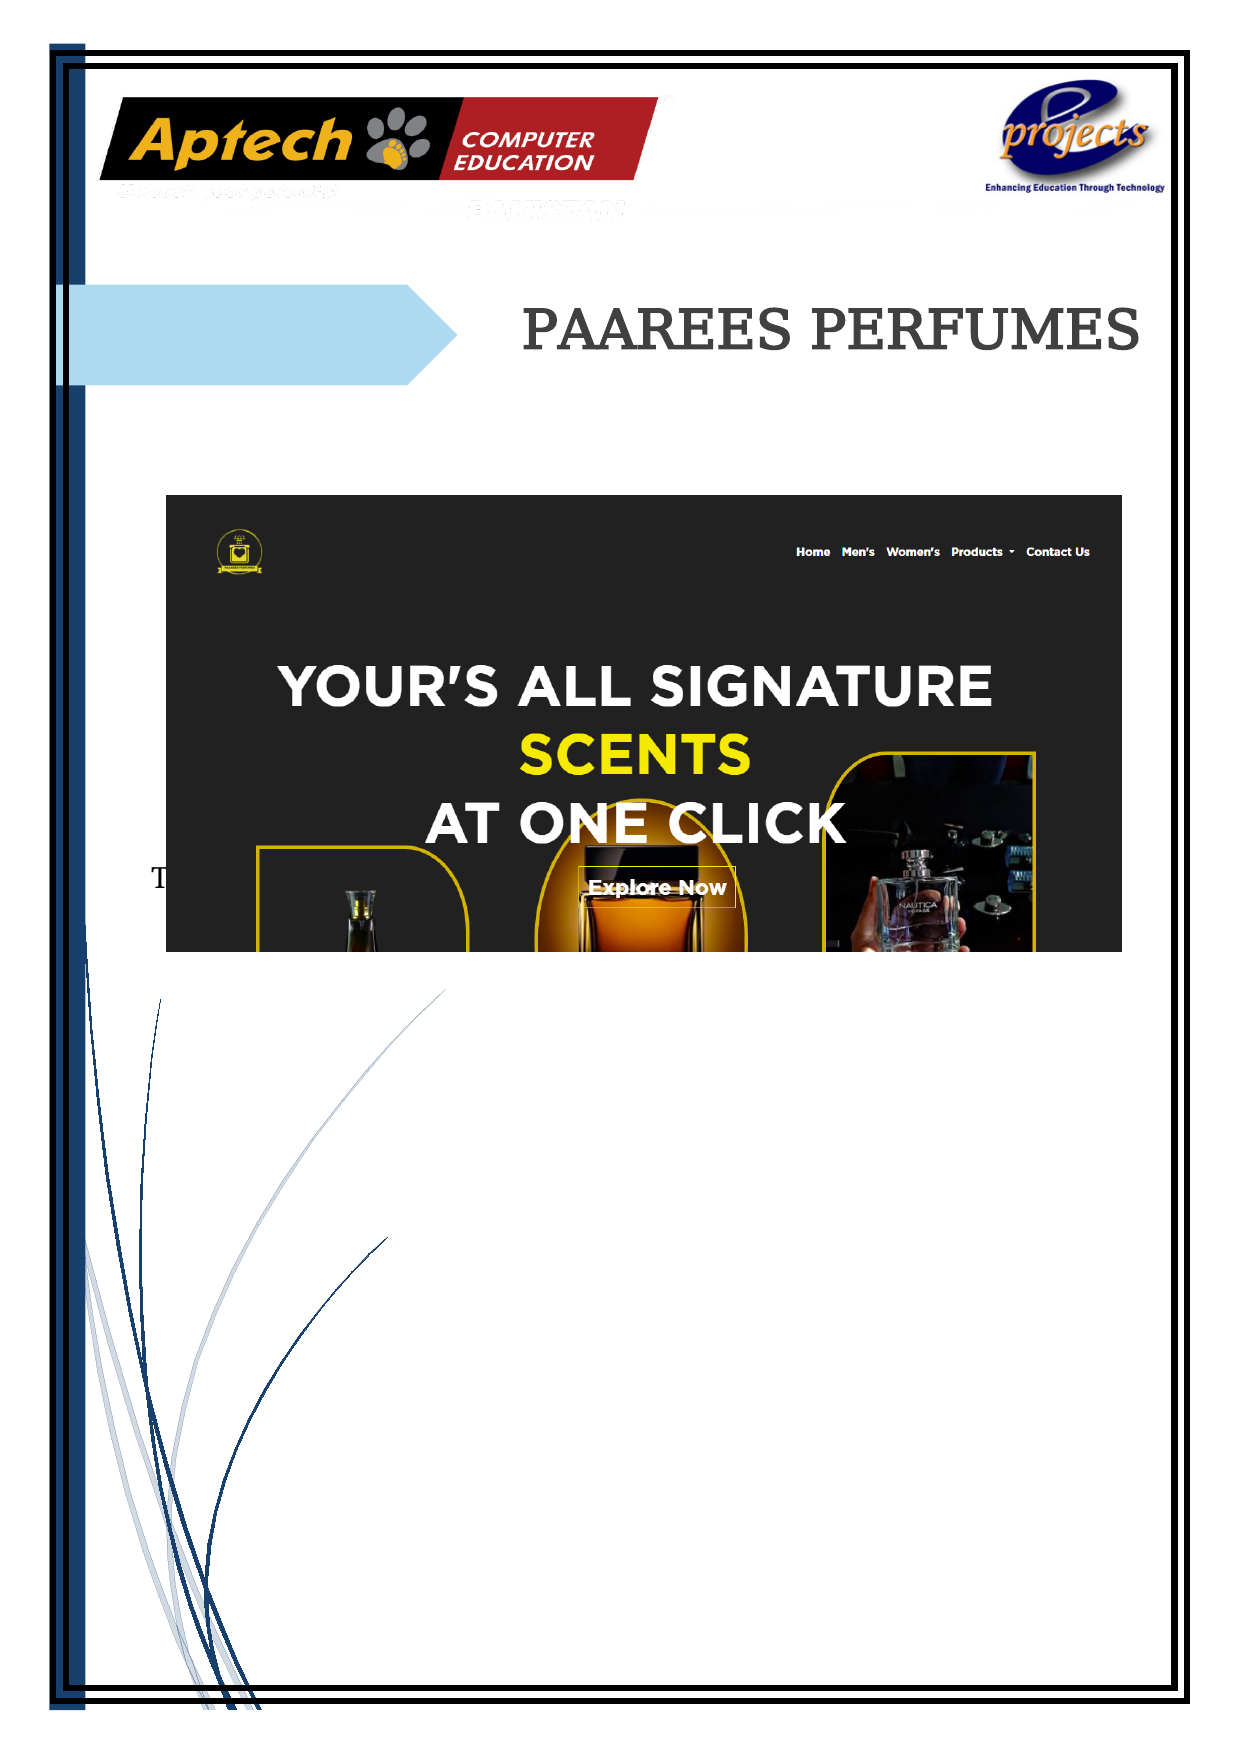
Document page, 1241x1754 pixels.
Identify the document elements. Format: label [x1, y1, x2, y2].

picture [95, 75, 1166, 221]
picture [165, 495, 1122, 951]
